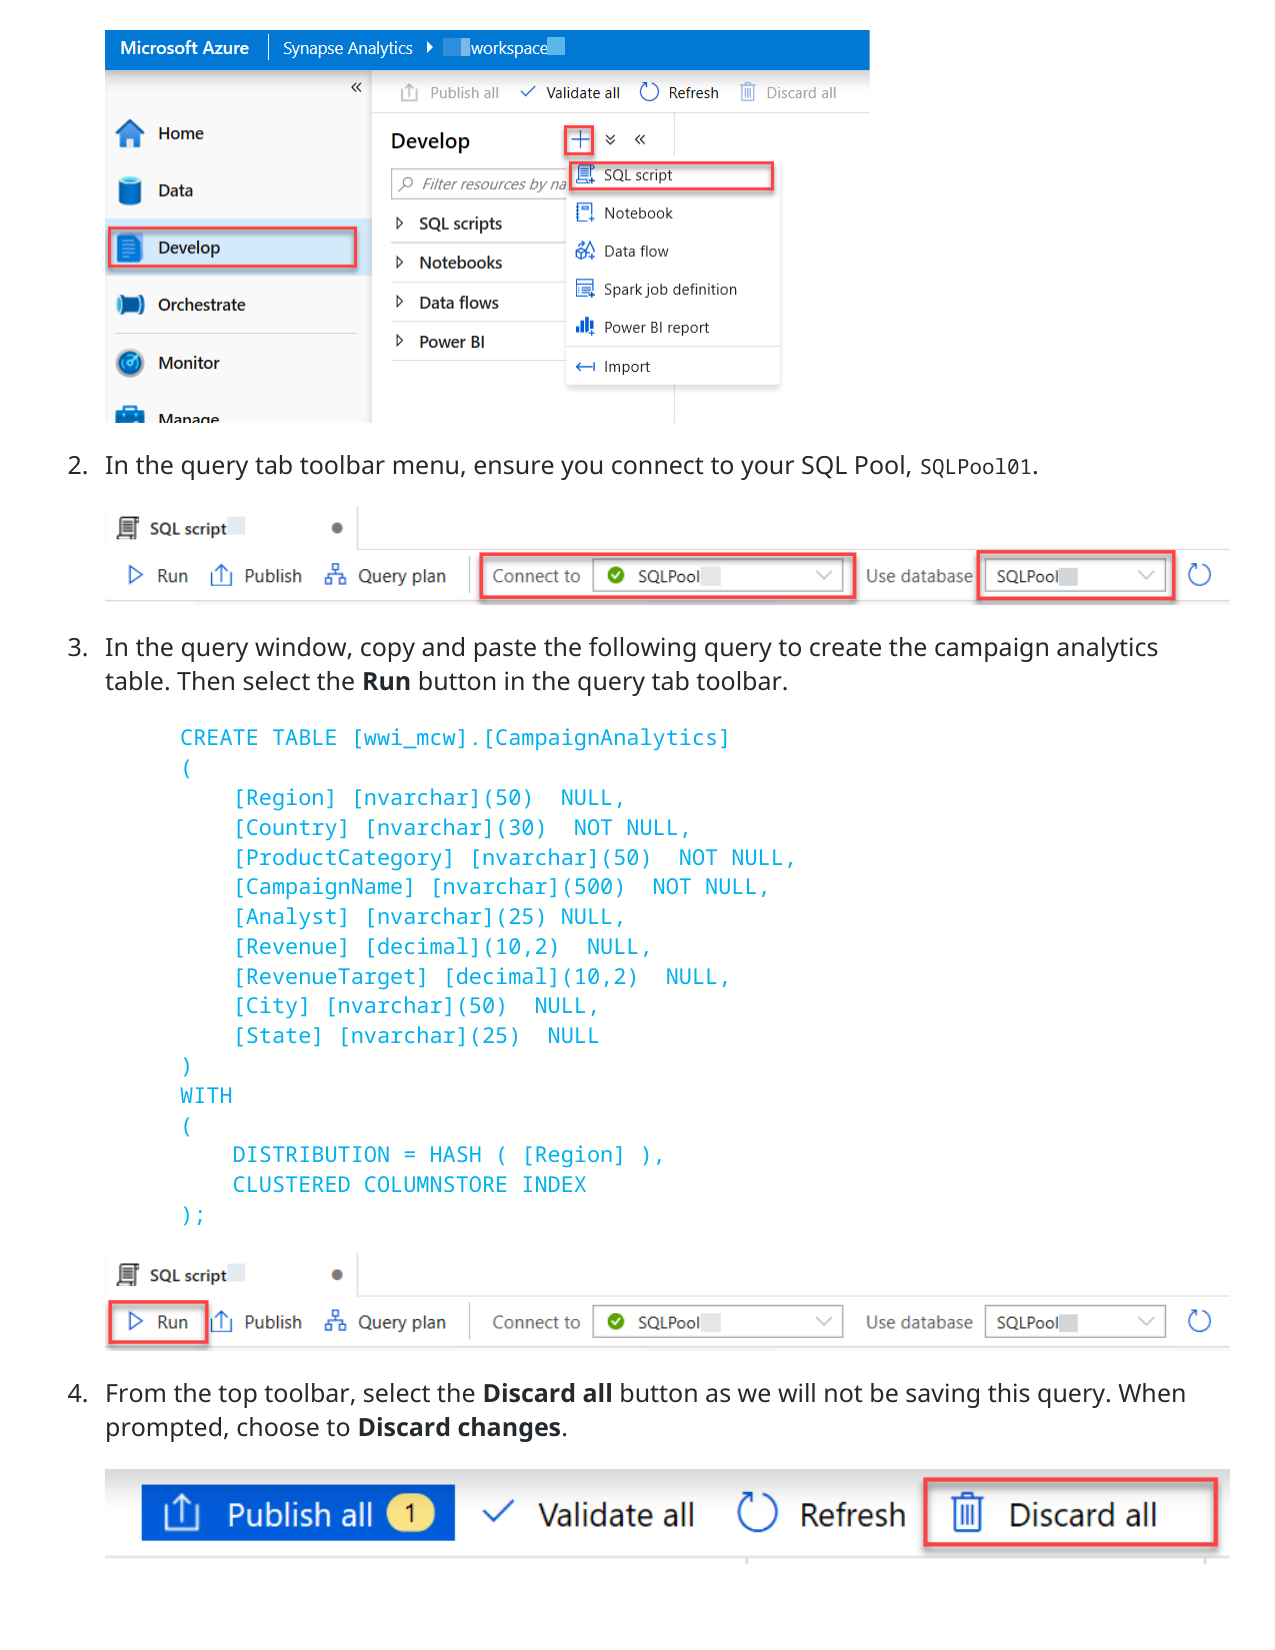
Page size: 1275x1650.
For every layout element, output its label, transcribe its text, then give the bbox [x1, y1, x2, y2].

text [Country] [nvarchar](30) NOT NULL, [180, 812, 1200, 841]
text [CampaignName] [nvarchar](500) NOT NULL, [180, 871, 1200, 901]
picture [105, 30, 870, 423]
text [RevenueTarget] [decimal](10,2) NULL, [180, 961, 1200, 990]
text [Analyst] [nvarchar](25) NULL, [180, 901, 1200, 931]
text [Revenue] [decimal](10,2) NULL, [180, 931, 1200, 961]
text DISTRIBUTION = HASH ( [Region] ), [180, 1139, 1200, 1169]
text ( [180, 1109, 1200, 1139]
text CREATE TABLE [wwi_mcw].[CampaignAnalytics] [180, 722, 1200, 752]
text CLUSTERED COLUMNSTORE INDEX [180, 1169, 1200, 1199]
list From the top toolbar, select the Discard all button as we will not be saving this query. When prompted, choose to Discard changes. [67, 1376, 1200, 1444]
picture [105, 506, 1230, 605]
picture [105, 1253, 1230, 1351]
list In the query tab toolbar menu, ensure you connect to your SQL Pool, SQLPool01. [67, 448, 1200, 482]
picture [105, 1469, 1230, 1564]
text [State] [nvarchar](25) NULL [180, 1020, 1200, 1050]
text ) [180, 1050, 1200, 1080]
text [City] [nvarchar](50) NULL, [180, 990, 1200, 1020]
text [ProductCategory] [nvarchar](50) NOT NULL, [180, 841, 1200, 871]
text ( [180, 752, 1200, 782]
text ); [180, 1199, 1200, 1229]
text [Region] [nvarchar](50) NULL, [180, 782, 1200, 812]
list In the query window, copy and paste the following query to create the campaign analytics table. Then select the Run button in the query tab toolbar. [67, 629, 1200, 697]
text WITH [180, 1080, 1200, 1109]
